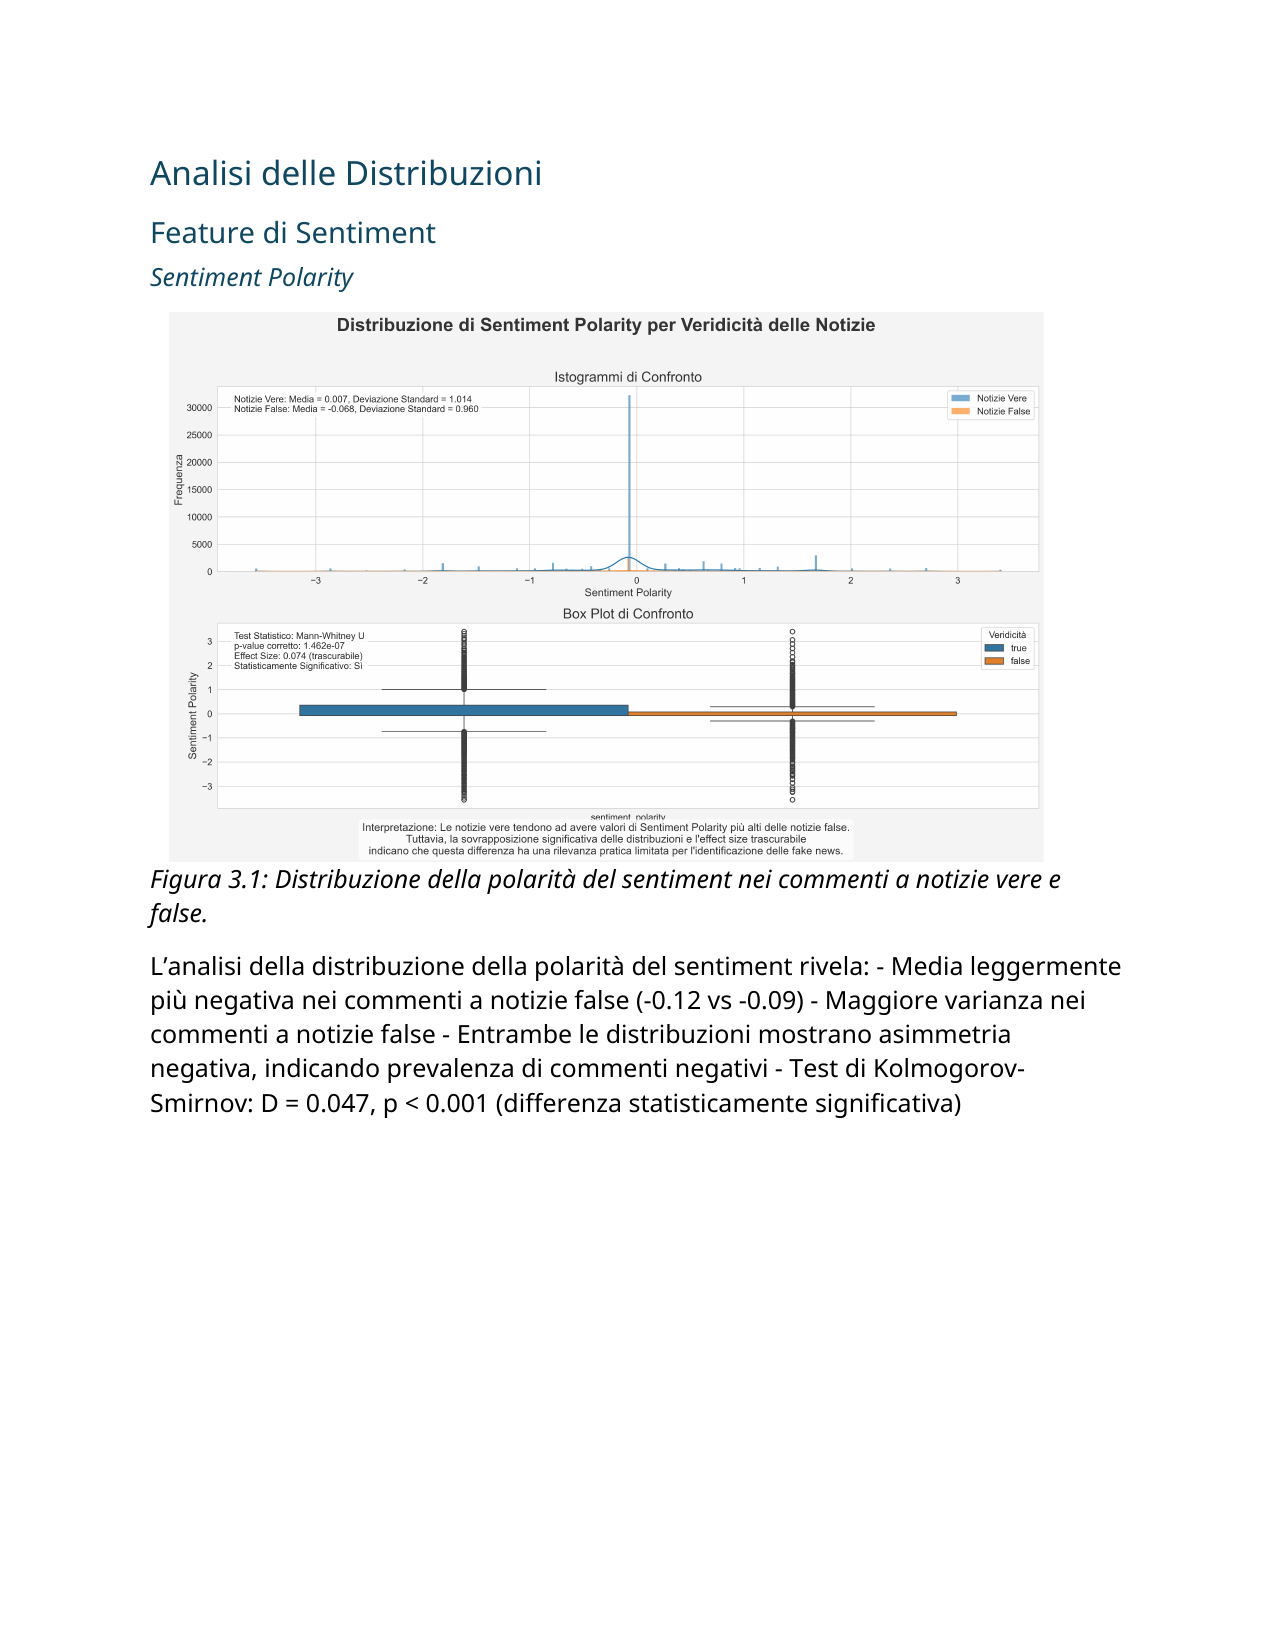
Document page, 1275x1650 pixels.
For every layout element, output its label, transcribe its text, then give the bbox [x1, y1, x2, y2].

subtitle Analisi delle Distribuzioni [150, 150, 1125, 195]
text L’analisi della distribuzione della polarità del sentiment rivela: - Media leggermente più negativa nei commenti a notizie false (-0.12 vs -0.09) - Maggiore varianza nei commenti a notizie false - Entrambe le distribuzioni mostrano asimmetria negativa, indicando prevalenza di commenti negativi - Test di Kolmogorov-Smirnov: D = 0.047, p < 0.001 (differenza statisticamente significativa) [150, 949, 1125, 1119]
subtitle Sentiment Polarity [150, 260, 1125, 294]
picture [168, 312, 1044, 862]
subtitle Feature di Sentiment [150, 212, 1125, 252]
